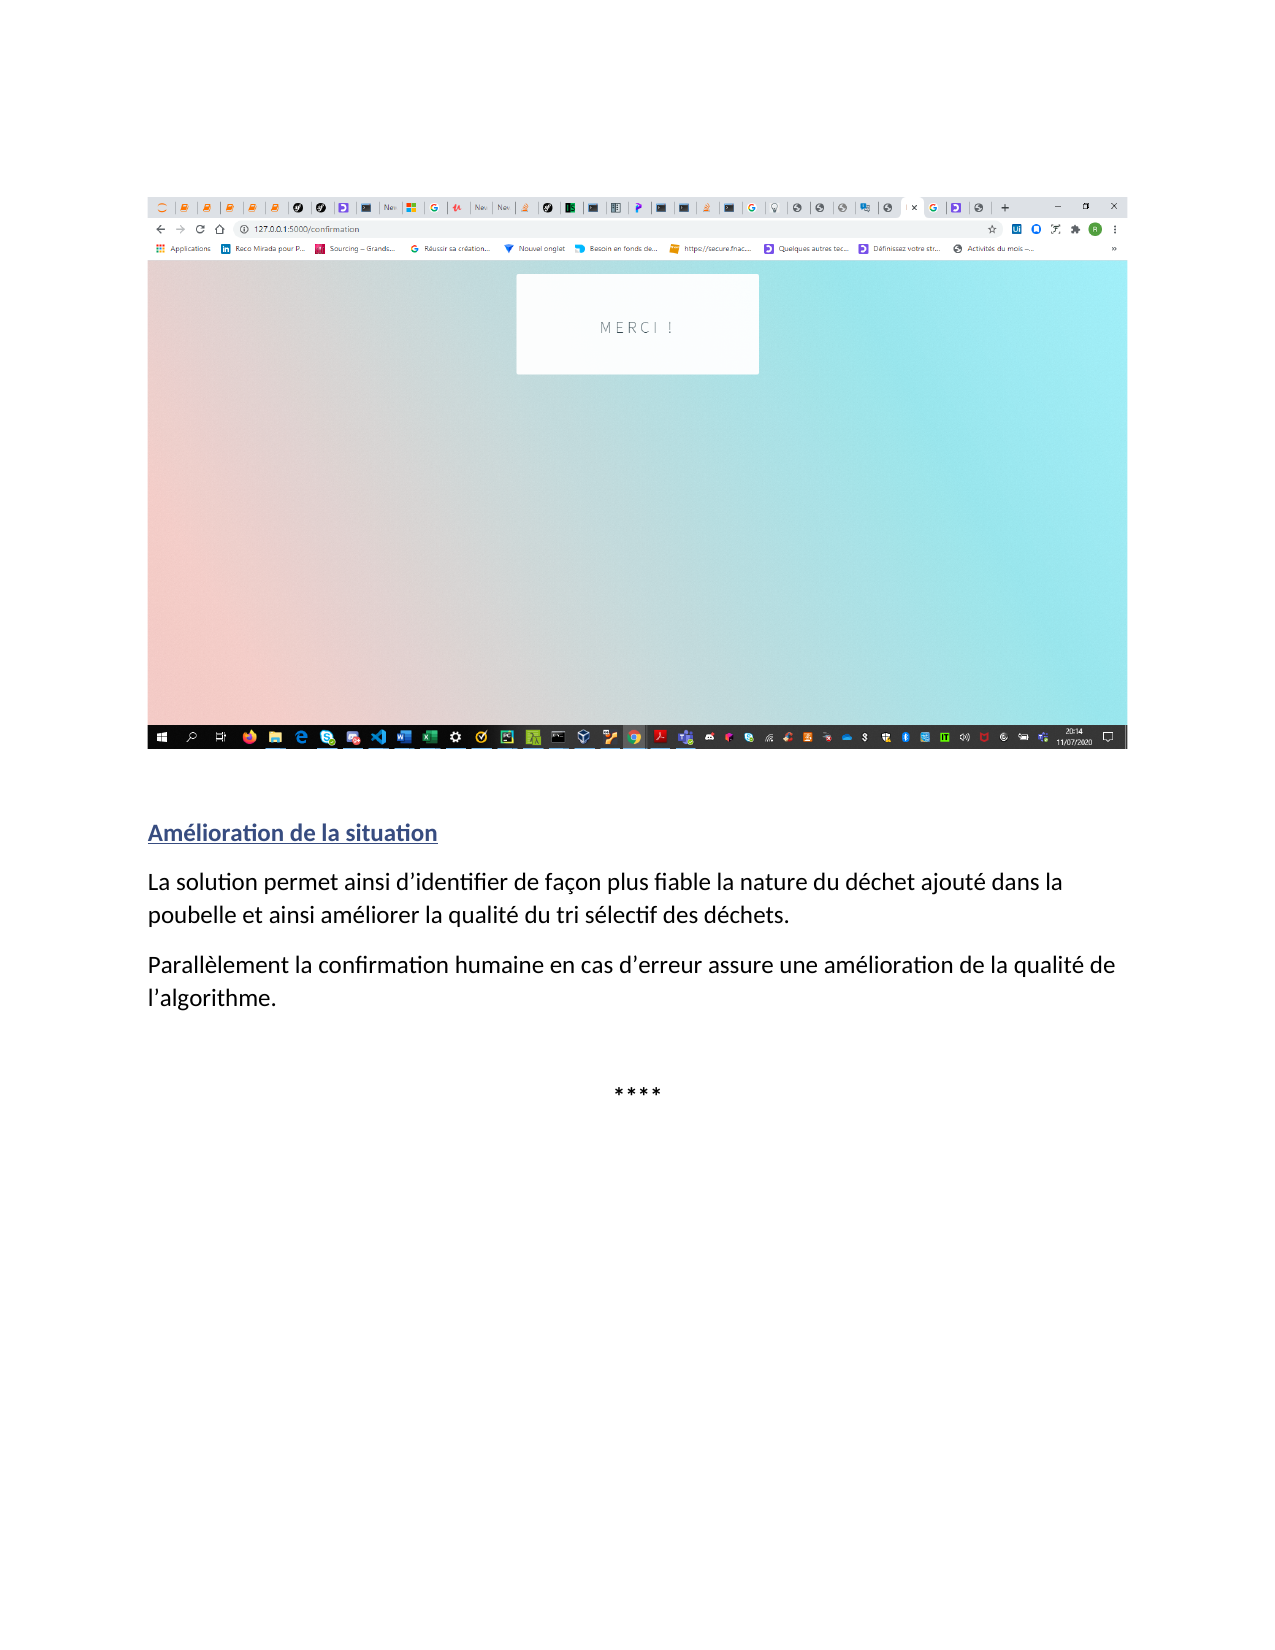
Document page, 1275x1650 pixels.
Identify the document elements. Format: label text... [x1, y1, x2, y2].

text **** [148, 1081, 1127, 1111]
text Amélioration de la situation [148, 817, 1127, 847]
picture [147, 197, 1128, 749]
text Parallèlement la confirmation humaine en cas d’erreur assure une amélioration de la qualité de l’algorithme. [148, 949, 1127, 1012]
text La solution permet ainsi d’identifier de façon plus fiable la nature du déchet ajouté dans la poubelle et ainsi améliorer la qualité du tri sélectif des déchets. [148, 866, 1127, 930]
